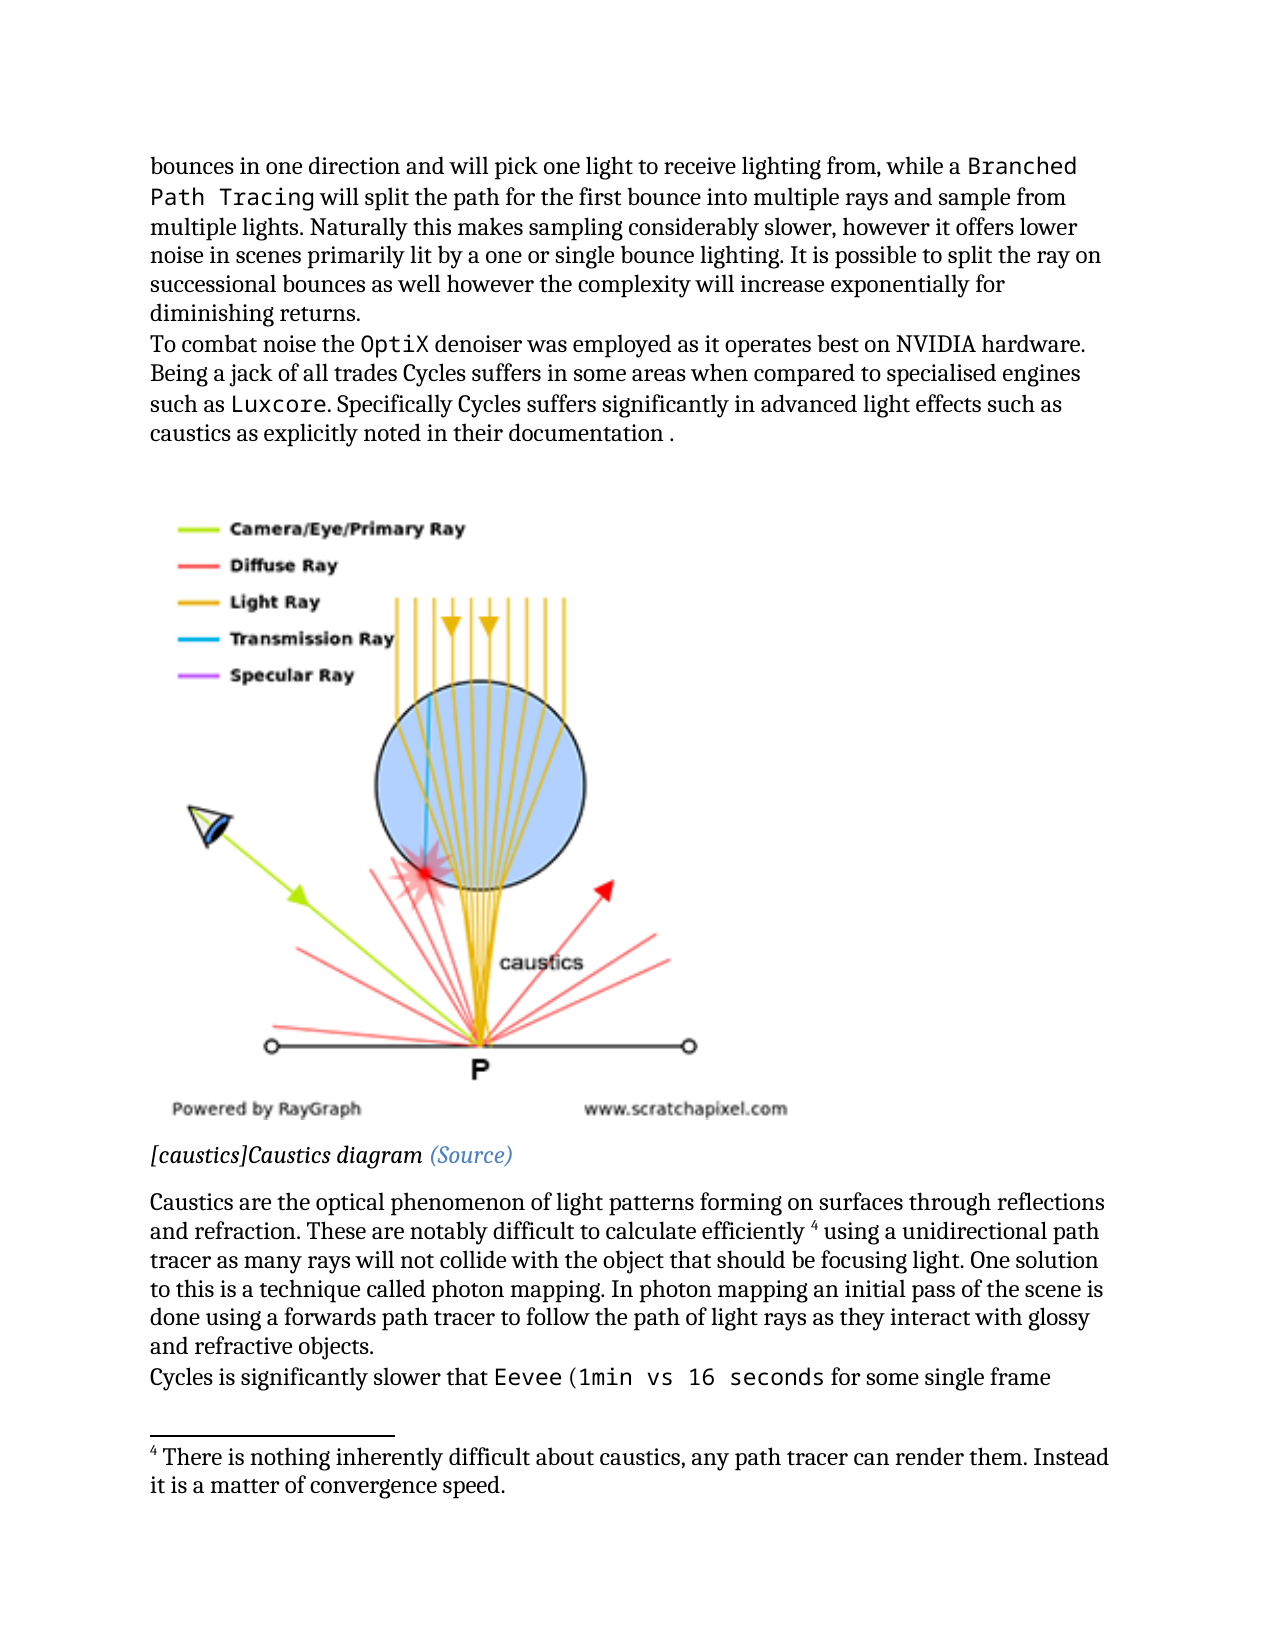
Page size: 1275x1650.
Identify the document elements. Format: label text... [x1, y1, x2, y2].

text [caustics]Caustics diagram (Source) [150, 1141, 1125, 1169]
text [150, 1188, 1125, 1392]
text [150, 150, 1125, 476]
picture [168, 495, 794, 1120]
